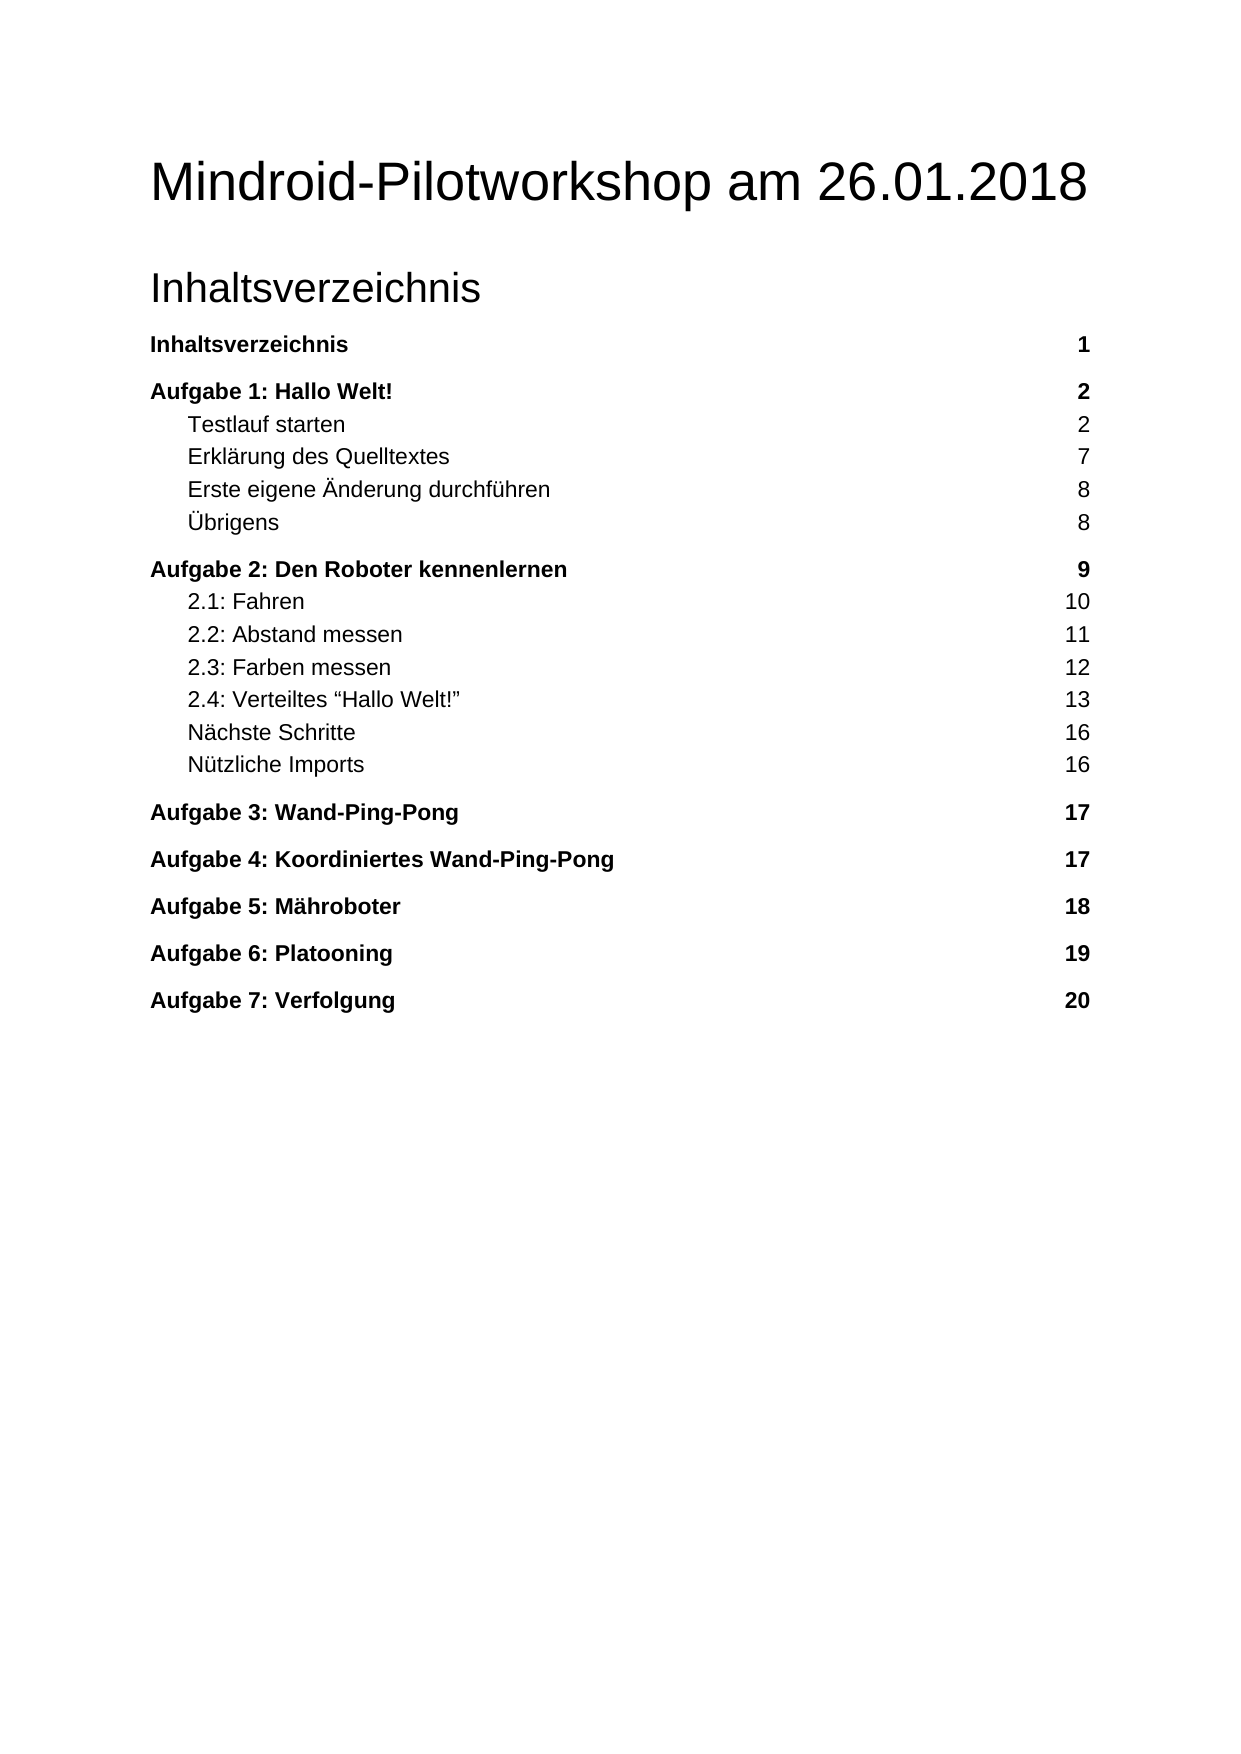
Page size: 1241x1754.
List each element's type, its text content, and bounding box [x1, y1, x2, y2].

title Mindroid-Pilotworkshop am 26.01.2018 [150, 150, 1090, 212]
subtitle Inhaltsverzeichnis [150, 263, 1090, 311]
